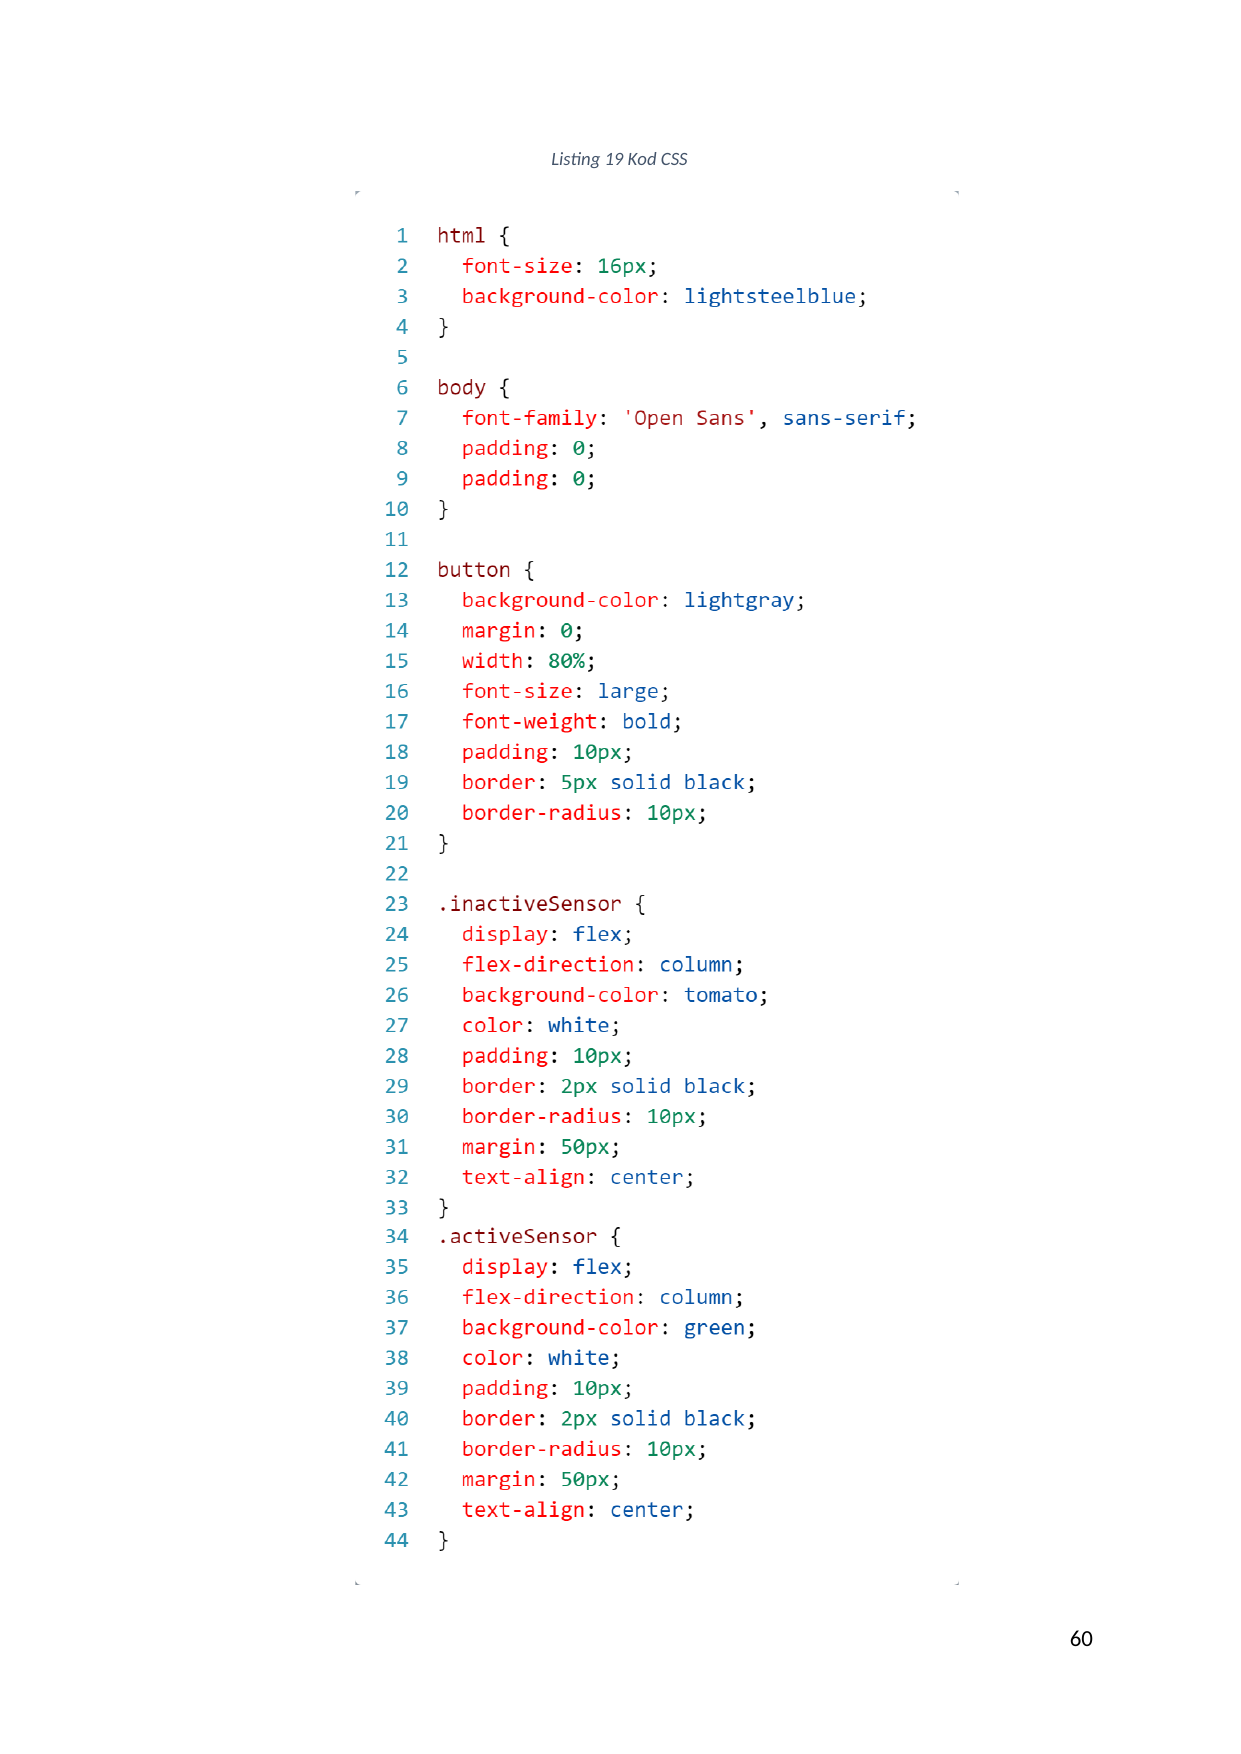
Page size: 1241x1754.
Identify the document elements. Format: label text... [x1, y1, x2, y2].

picture [355, 191, 959, 1585]
